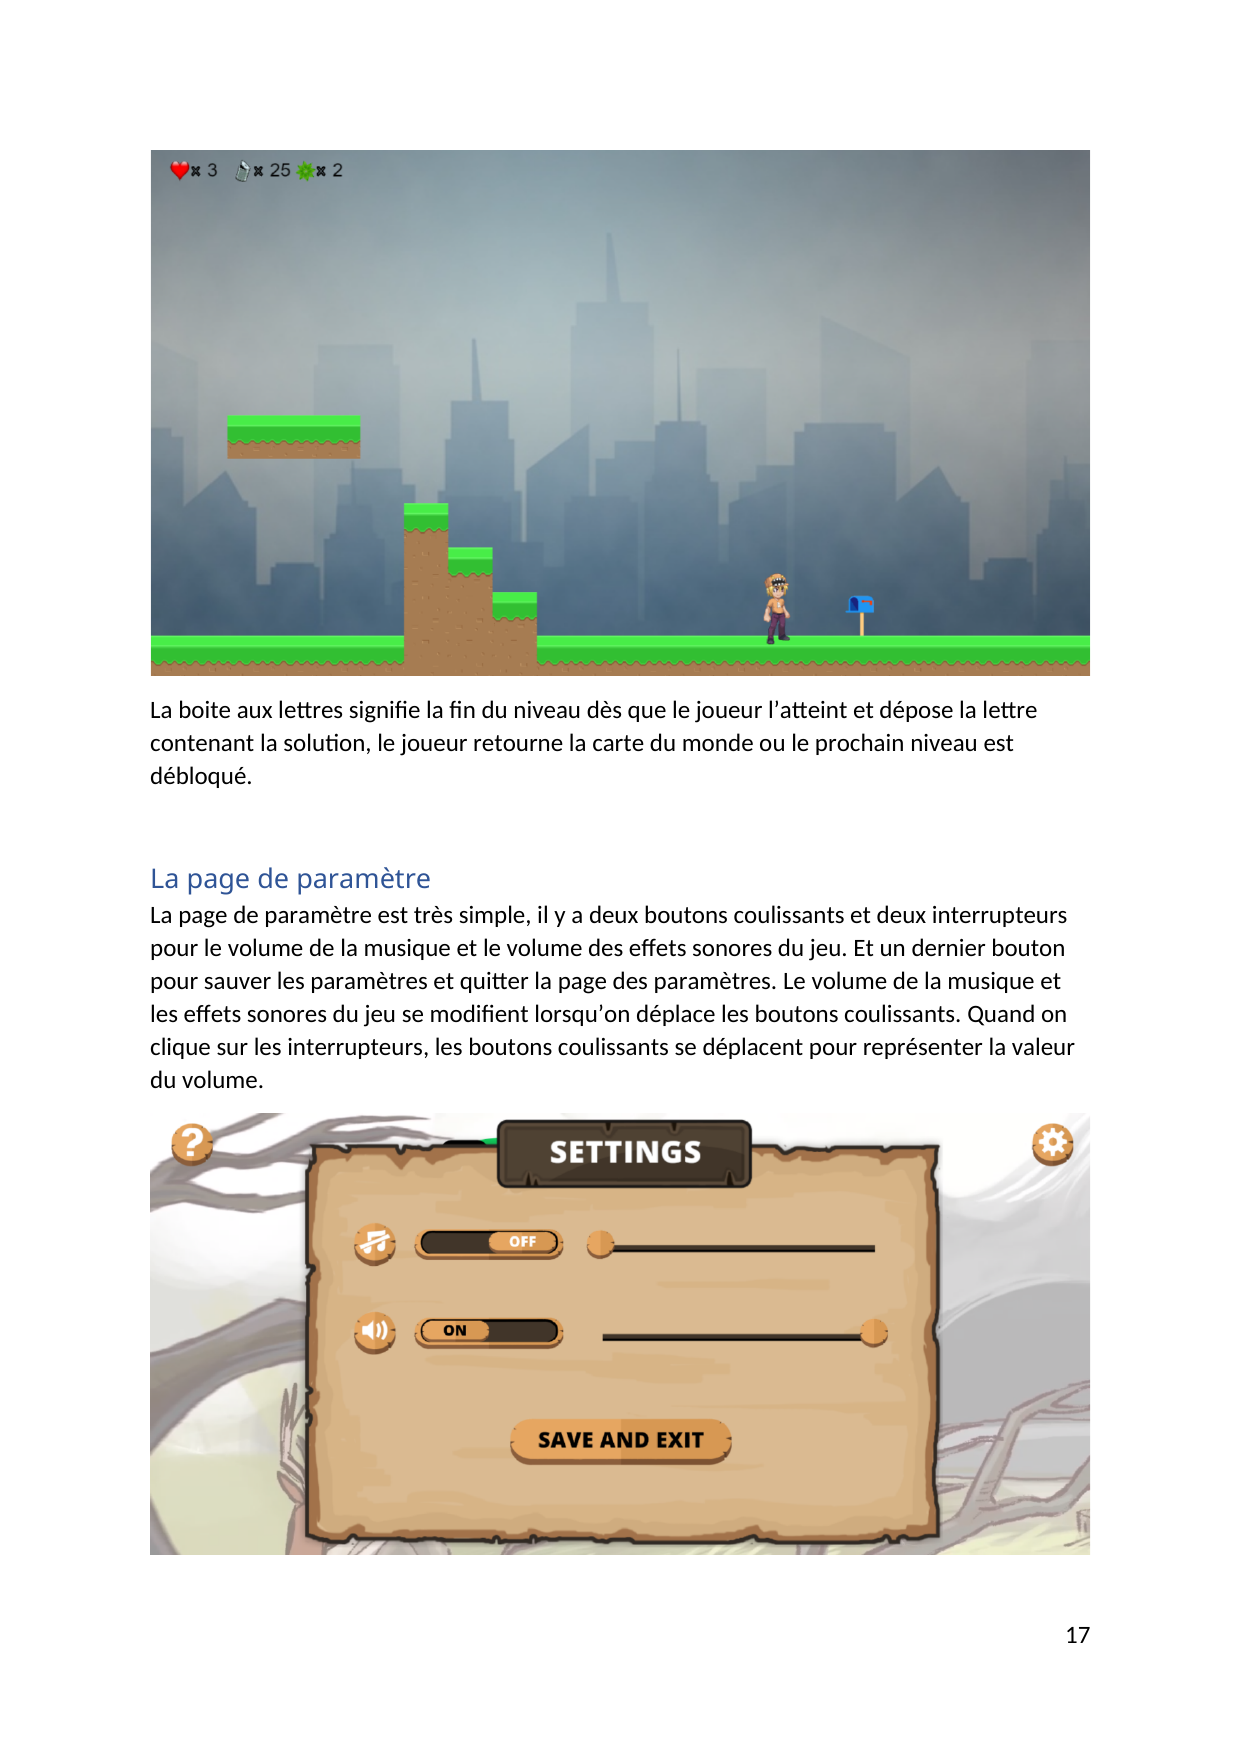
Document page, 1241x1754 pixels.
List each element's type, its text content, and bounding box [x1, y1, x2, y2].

text La page de paramètre est très simple, il y a deux boutons coulissants et deux interrupteurs pour le volume de la musique et le volume des effets sonores du jeu. Et un dernier bouton pour sauver les paramètres et quitter la page des paramètres. Le volume de la musique et les effets sonores du jeu se modifient lorsqu’on déplace les boutons coulissants. Quand on clique sur les interrupteurs, les boutons coulissants se déplacent pour représenter la valeur du volume. [150, 899, 1090, 1094]
subtitle La page de paramètre [150, 859, 1090, 896]
text La boite aux lettres signifie la fin du niveau dès que le joueur l’atteint et dépose la lettre contenant la solution, le joueur retourne la carte du monde ou le prochain niveau est débloqué. [150, 694, 1090, 791]
picture [150, 150, 1091, 676]
picture [150, 1113, 1091, 1555]
